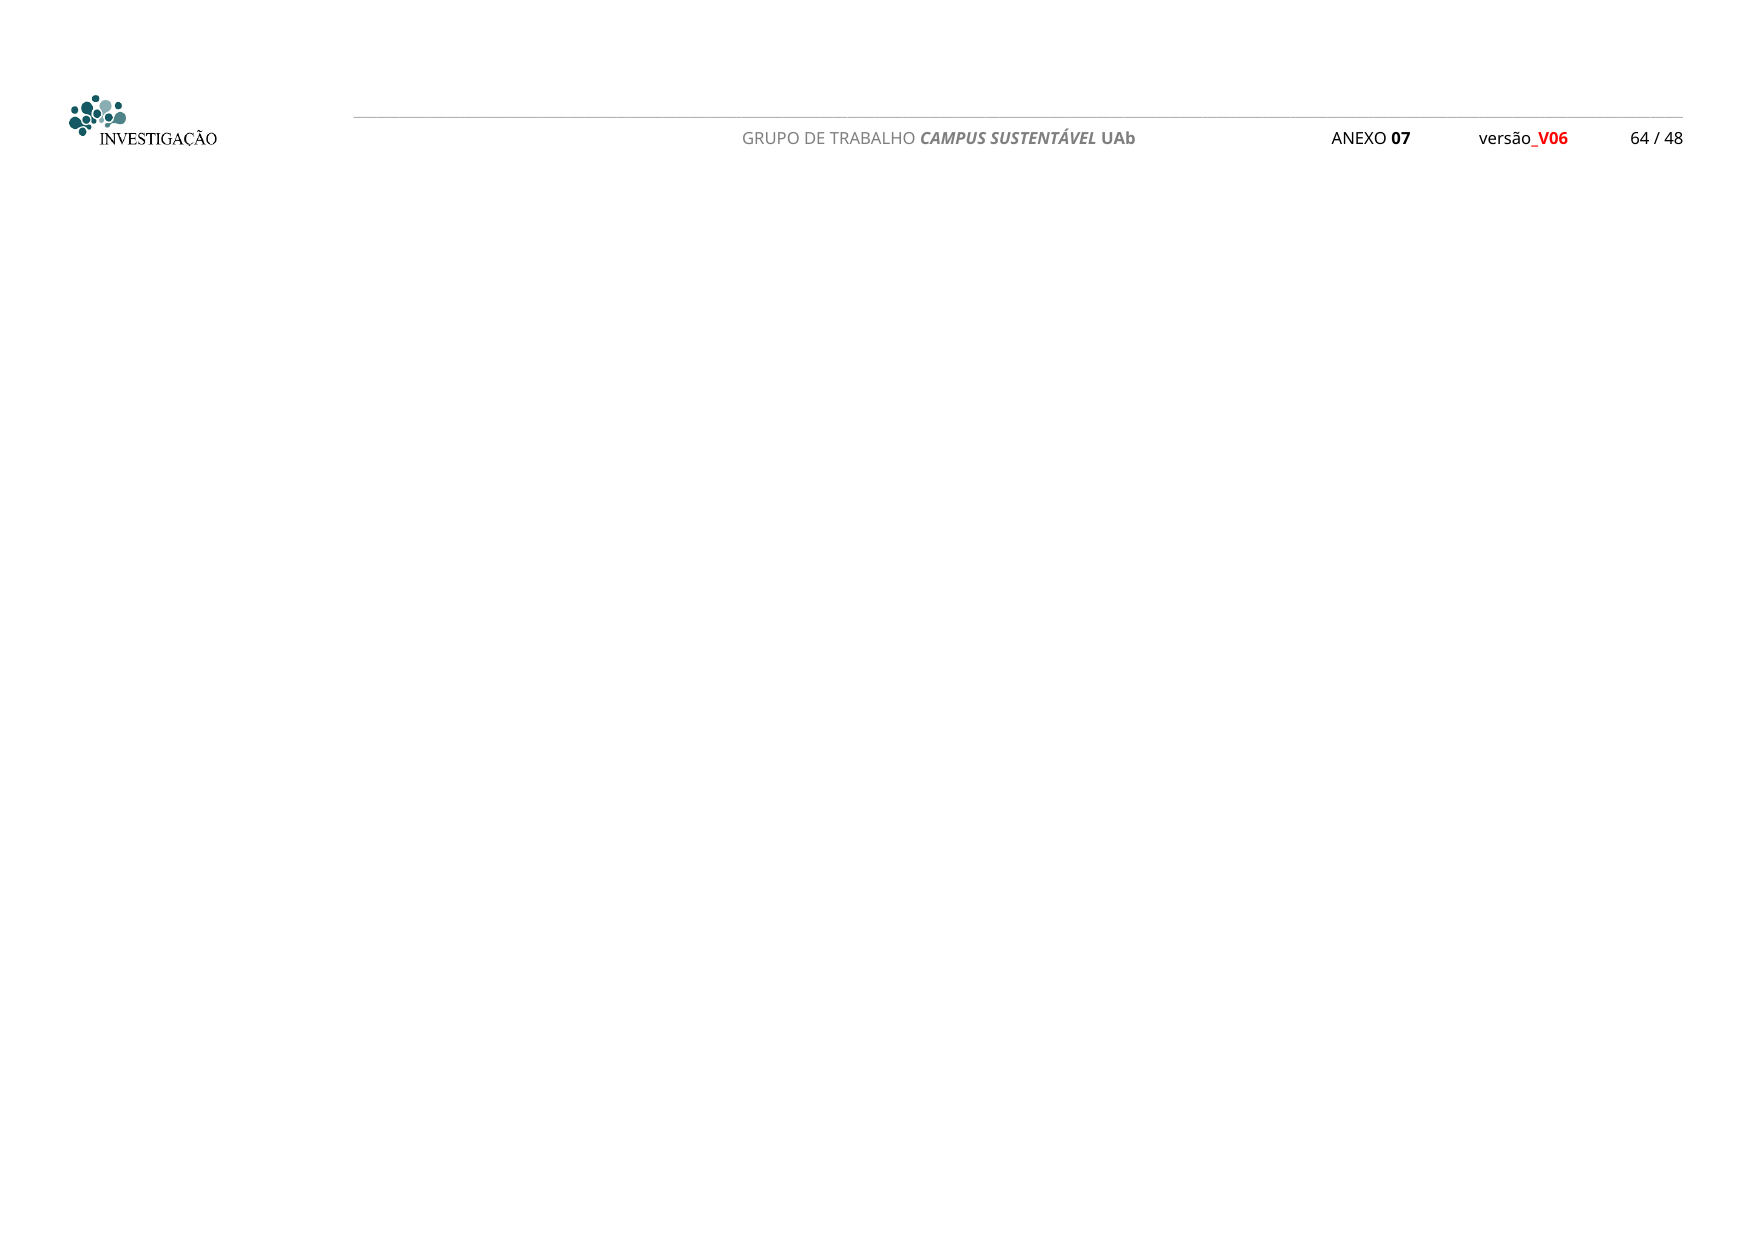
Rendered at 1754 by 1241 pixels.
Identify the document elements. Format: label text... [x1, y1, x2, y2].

picture [61, 92, 220, 146]
text GRUPO DE TRABALHO CAMPUS SUSTENTÁVEL UAb ANEXO 07 versão_V06 41 / 48 [71, 127, 1683, 149]
text ________________________________________________________________________________________________________________________________________________________________________________________________________________________________________________________________________________________________ [71, 105, 1683, 119]
